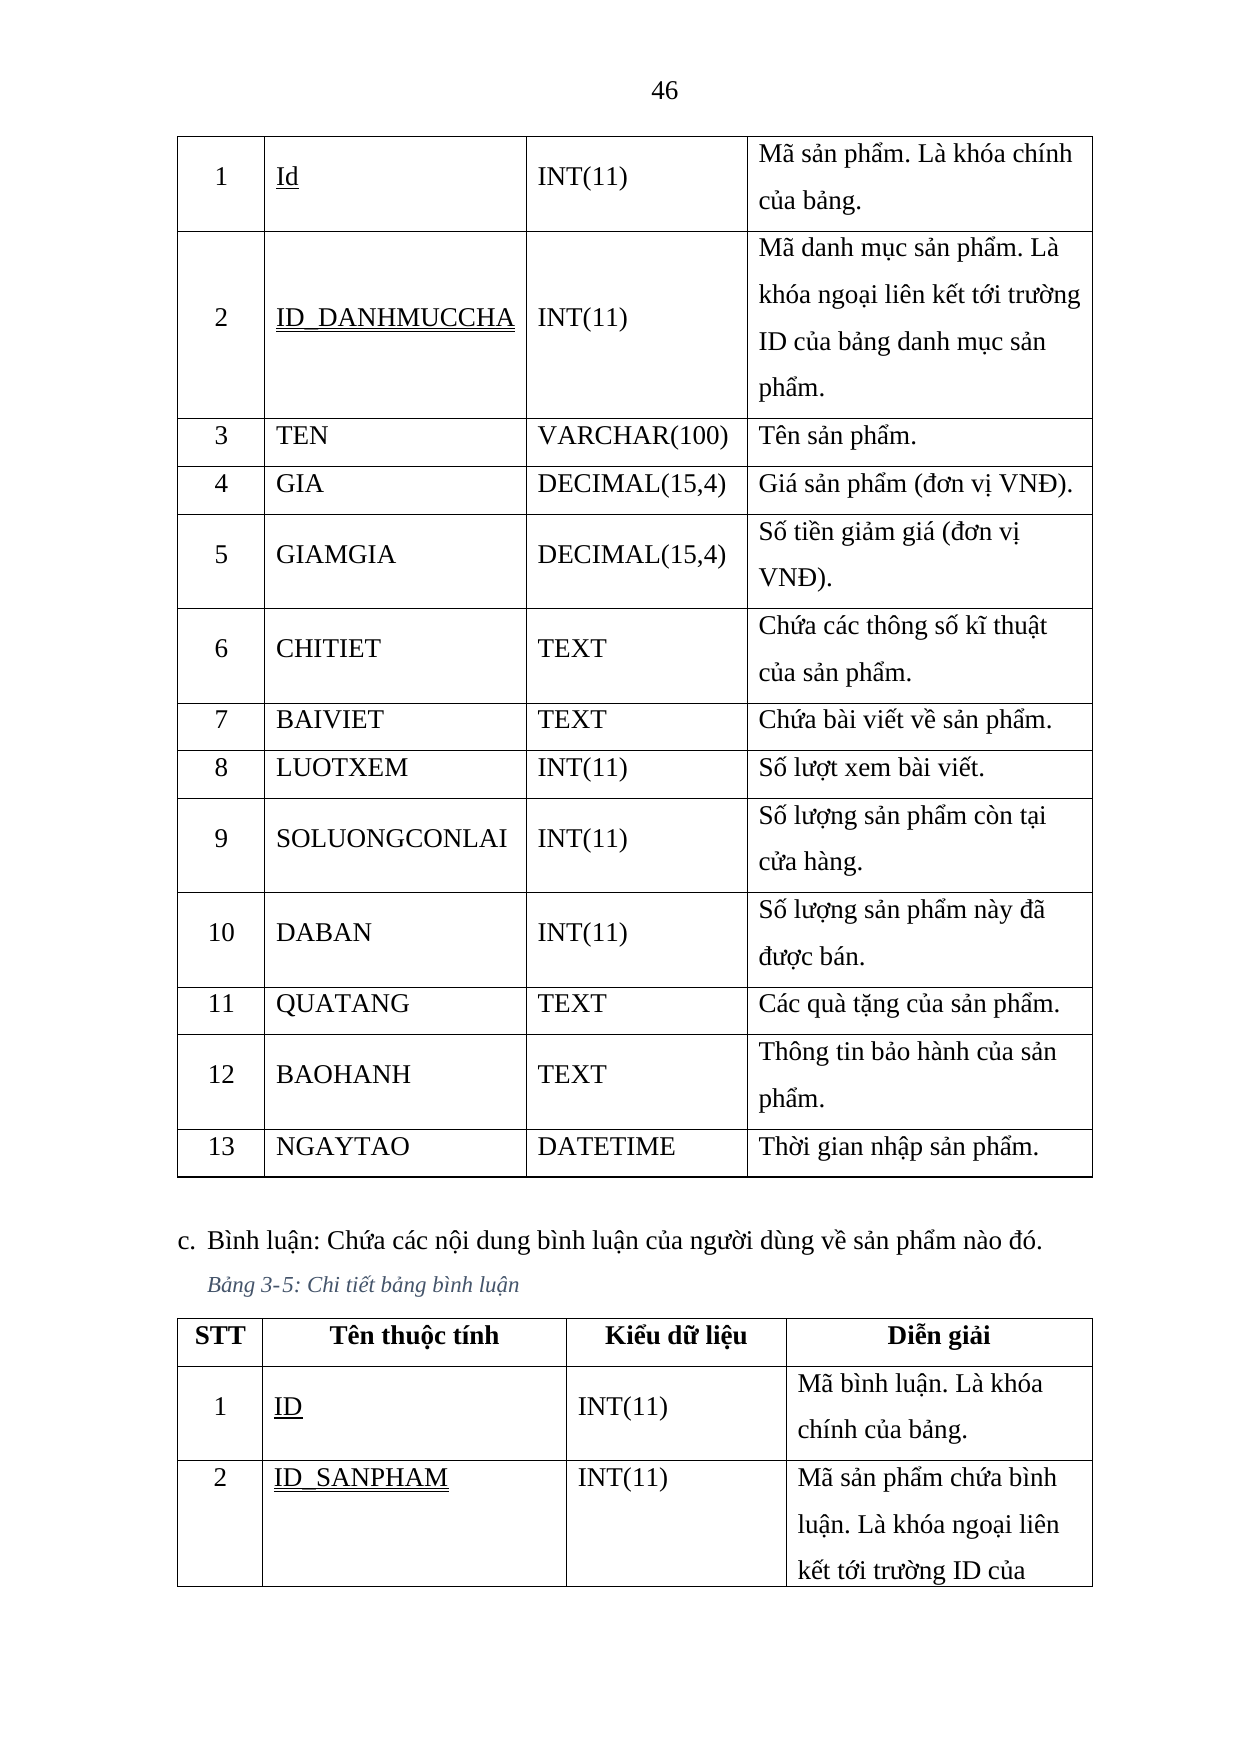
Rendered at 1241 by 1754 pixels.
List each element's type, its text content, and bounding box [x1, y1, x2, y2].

table_cell TEXT [527, 988, 747, 1034]
table_cell Mã danh mục sản phẩm. Là khóa ngoại liên kết tới trường ID của bảng danh mục sản phẩm. [748, 232, 1092, 418]
table_cell 4 [178, 467, 264, 514]
table_cell TEXT [527, 1035, 747, 1129]
table_cell 6 [178, 609, 264, 702]
text Bảng 3-5: Chi tiết bảng bình luận [177, 1271, 1122, 1297]
table_cell 9 [178, 799, 264, 892]
table_cell LUOTXEM [265, 751, 526, 798]
table_cell INT(11) [567, 1367, 786, 1460]
table_cell INT(11) [527, 137, 747, 231]
table_cell Id [265, 137, 526, 231]
table_cell 7 [178, 704, 264, 750]
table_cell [787, 1461, 1092, 1586]
table_cell NGAYTAO [265, 1130, 526, 1176]
table_cell 11 [178, 988, 264, 1034]
table_cell INT(11) [527, 893, 747, 987]
table_cell 2 [178, 1461, 262, 1586]
table_cell Thông tin bảo hành của sản phẩm. [748, 1035, 1092, 1129]
table_cell INT(11) [527, 799, 747, 892]
table_cell TEN [265, 419, 526, 466]
table_cell INT(11) [567, 1461, 786, 1586]
table_cell 10 [178, 893, 264, 987]
table_cell Số lượng sản phẩm này đã được bán. [748, 893, 1092, 987]
table_cell CHITIET [265, 609, 526, 702]
table_cell INT(11) [527, 232, 747, 418]
table_cell 12 [178, 1035, 264, 1129]
table_cell QUATANG [265, 988, 526, 1034]
table_cell TEXT [527, 609, 747, 702]
table_cell Chứa bài viết về sản phẩm. [748, 704, 1092, 750]
table_cell DECIMAL(15,4) [527, 515, 747, 608]
table_cell 2 [178, 232, 264, 418]
table_cell INT(11) [527, 751, 747, 798]
table_cell Số tiền giảm giá (đơn vị VNĐ). [748, 515, 1092, 608]
table_cell 13 [178, 1130, 264, 1176]
table_cell ID_DANHMUCCHA [265, 232, 526, 418]
table_cell Số lượt xem bài viết. [748, 751, 1092, 798]
table_header Kiểu dữ liệu [567, 1319, 786, 1366]
table_cell BAIVIET [265, 704, 526, 750]
table_cell TEXT [527, 704, 747, 750]
table_cell ID_SANPHAM [263, 1461, 566, 1586]
table_cell SOLUONGCONLAI [265, 799, 526, 892]
table_cell Mã sản phẩm. Là khóa chính của bảng. [748, 137, 1092, 231]
table_cell Mã bình luận. Là khóa chính của bảng. [787, 1367, 1092, 1460]
table_header STT [178, 1319, 262, 1366]
table_cell 8 [178, 751, 264, 798]
table_cell DATETIME [527, 1130, 747, 1176]
table_cell Giá sản phẩm (đơn vị VNĐ). [748, 467, 1092, 514]
table_cell Các quà tặng của sản phẩm. [748, 988, 1092, 1034]
table_cell 1 [178, 1367, 262, 1460]
table_cell 1 [178, 137, 264, 231]
table_cell Số lượng sản phẩm còn tại cửa hàng. [748, 799, 1092, 892]
table_cell GIA [265, 467, 526, 514]
table_cell GIAMGIA [265, 515, 526, 608]
table_cell VARCHAR(100) [527, 419, 747, 466]
table_cell Thời gian nhập sản phẩm. [748, 1130, 1092, 1176]
table_cell 3 [178, 419, 264, 466]
table_cell DECIMAL(15,4) [527, 467, 747, 514]
table_header Tên thuộc tính [263, 1319, 566, 1366]
table_cell Tên sản phẩm. [748, 419, 1092, 466]
table_cell BAOHANH [265, 1035, 526, 1129]
table_cell 5 [178, 515, 264, 608]
table_cell Chứa các thông số kĩ thuật của sản phẩm. [748, 609, 1092, 702]
table_cell ID [263, 1367, 566, 1460]
table_header Diễn giải [787, 1319, 1092, 1366]
list Bình luận: Chứa các nội dung bình luận của người dùng về sản phẩm nào đó. [177, 1224, 1122, 1255]
table_cell DABAN [265, 893, 526, 987]
